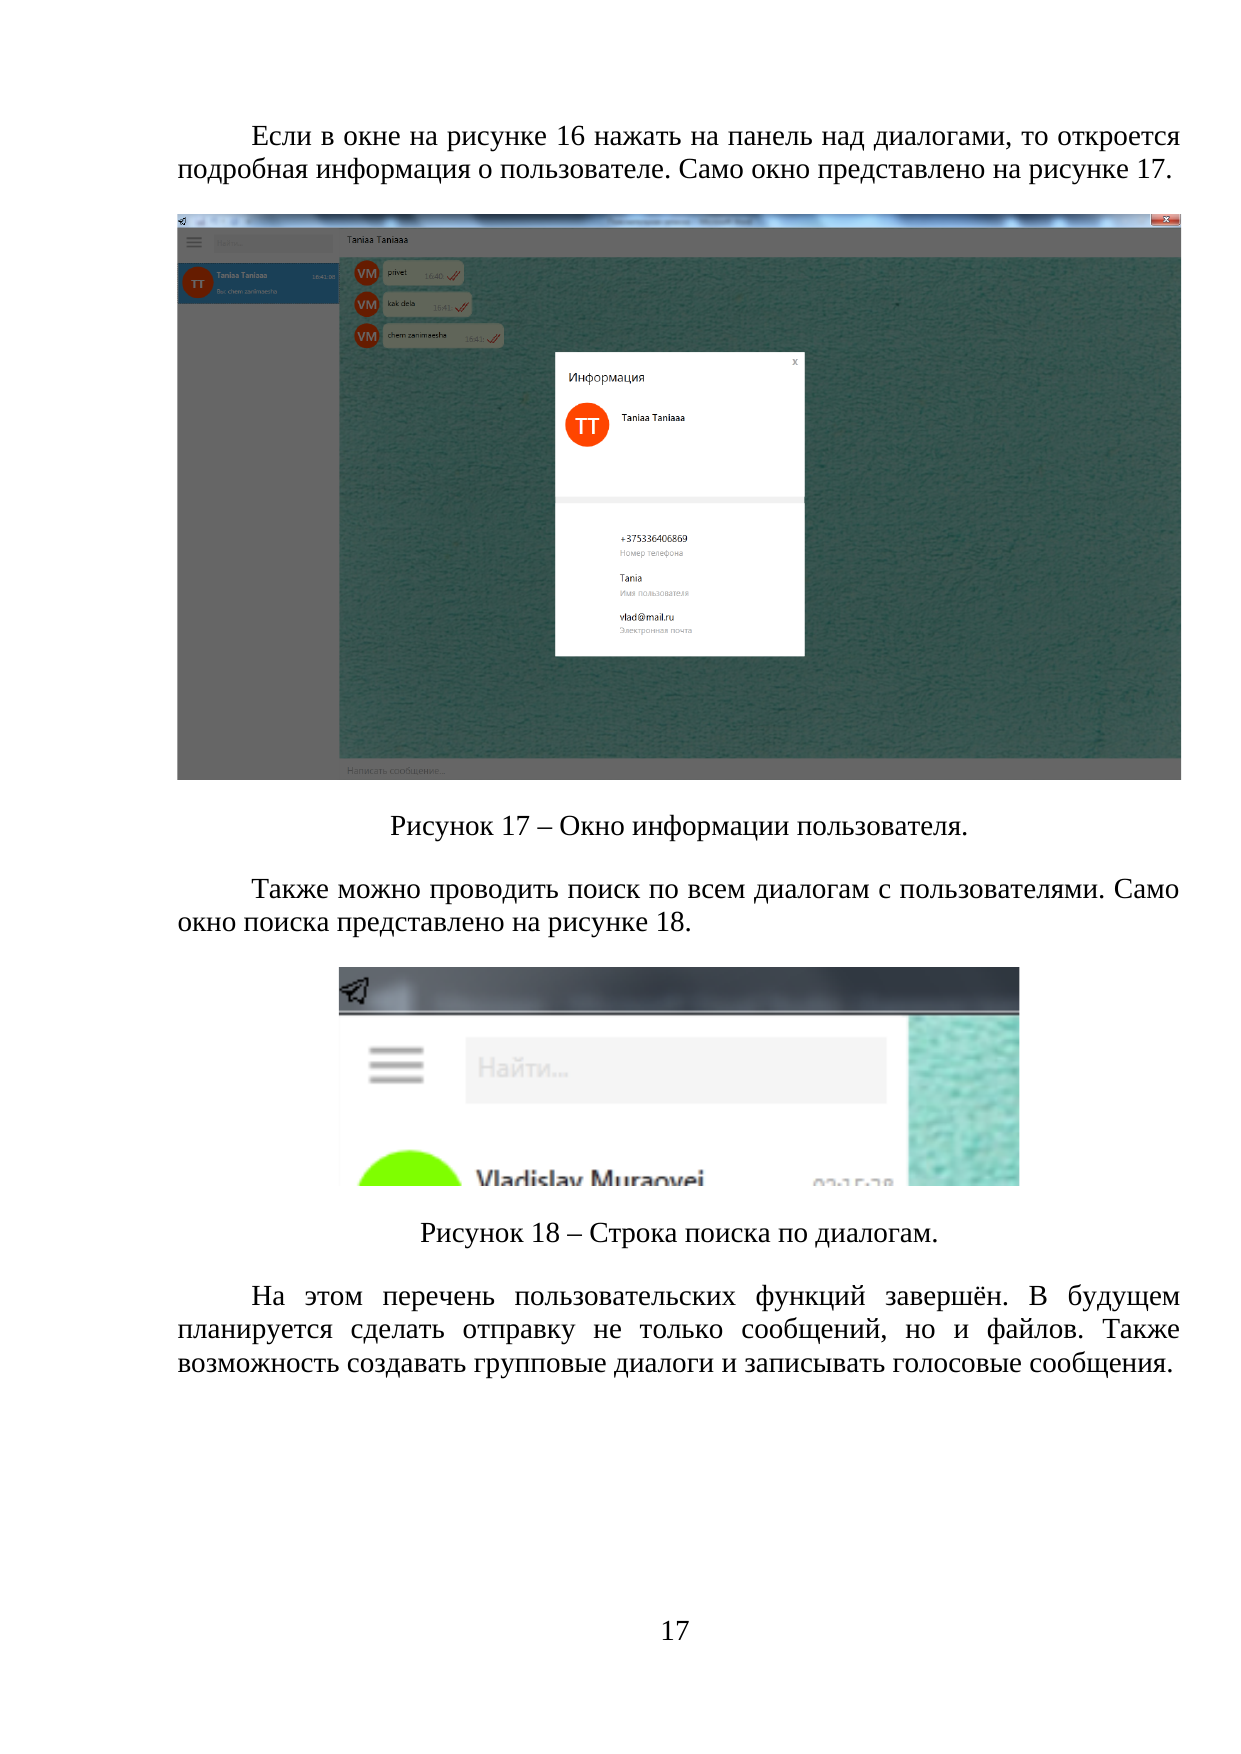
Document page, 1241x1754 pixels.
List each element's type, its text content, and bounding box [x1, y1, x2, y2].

text Также можно проводить поиск по всем диалогам с пользователями. Само окно поиска представлено на рисунке 18. [177, 871, 1181, 938]
picture [338, 967, 1020, 1186]
text На этом перечень пользовательских функций завершён. В будущем планируется сделать отправку не только сообщений, но и файлов. Также возможность создавать групповые диалоги и записывать голосовые сообщения. [177, 1278, 1181, 1378]
text Рисунок 18 – Строка поиска по диалогам. [177, 1215, 1181, 1249]
text Если в окне на рисунке 16 нажать на панель над диалогами, то откроется подробная информация о пользователе. Само окно представлено на рисунке 17. [177, 118, 1181, 185]
picture [177, 214, 1182, 780]
text Рисунок 17 – Окно информации пользователя. [177, 808, 1181, 842]
